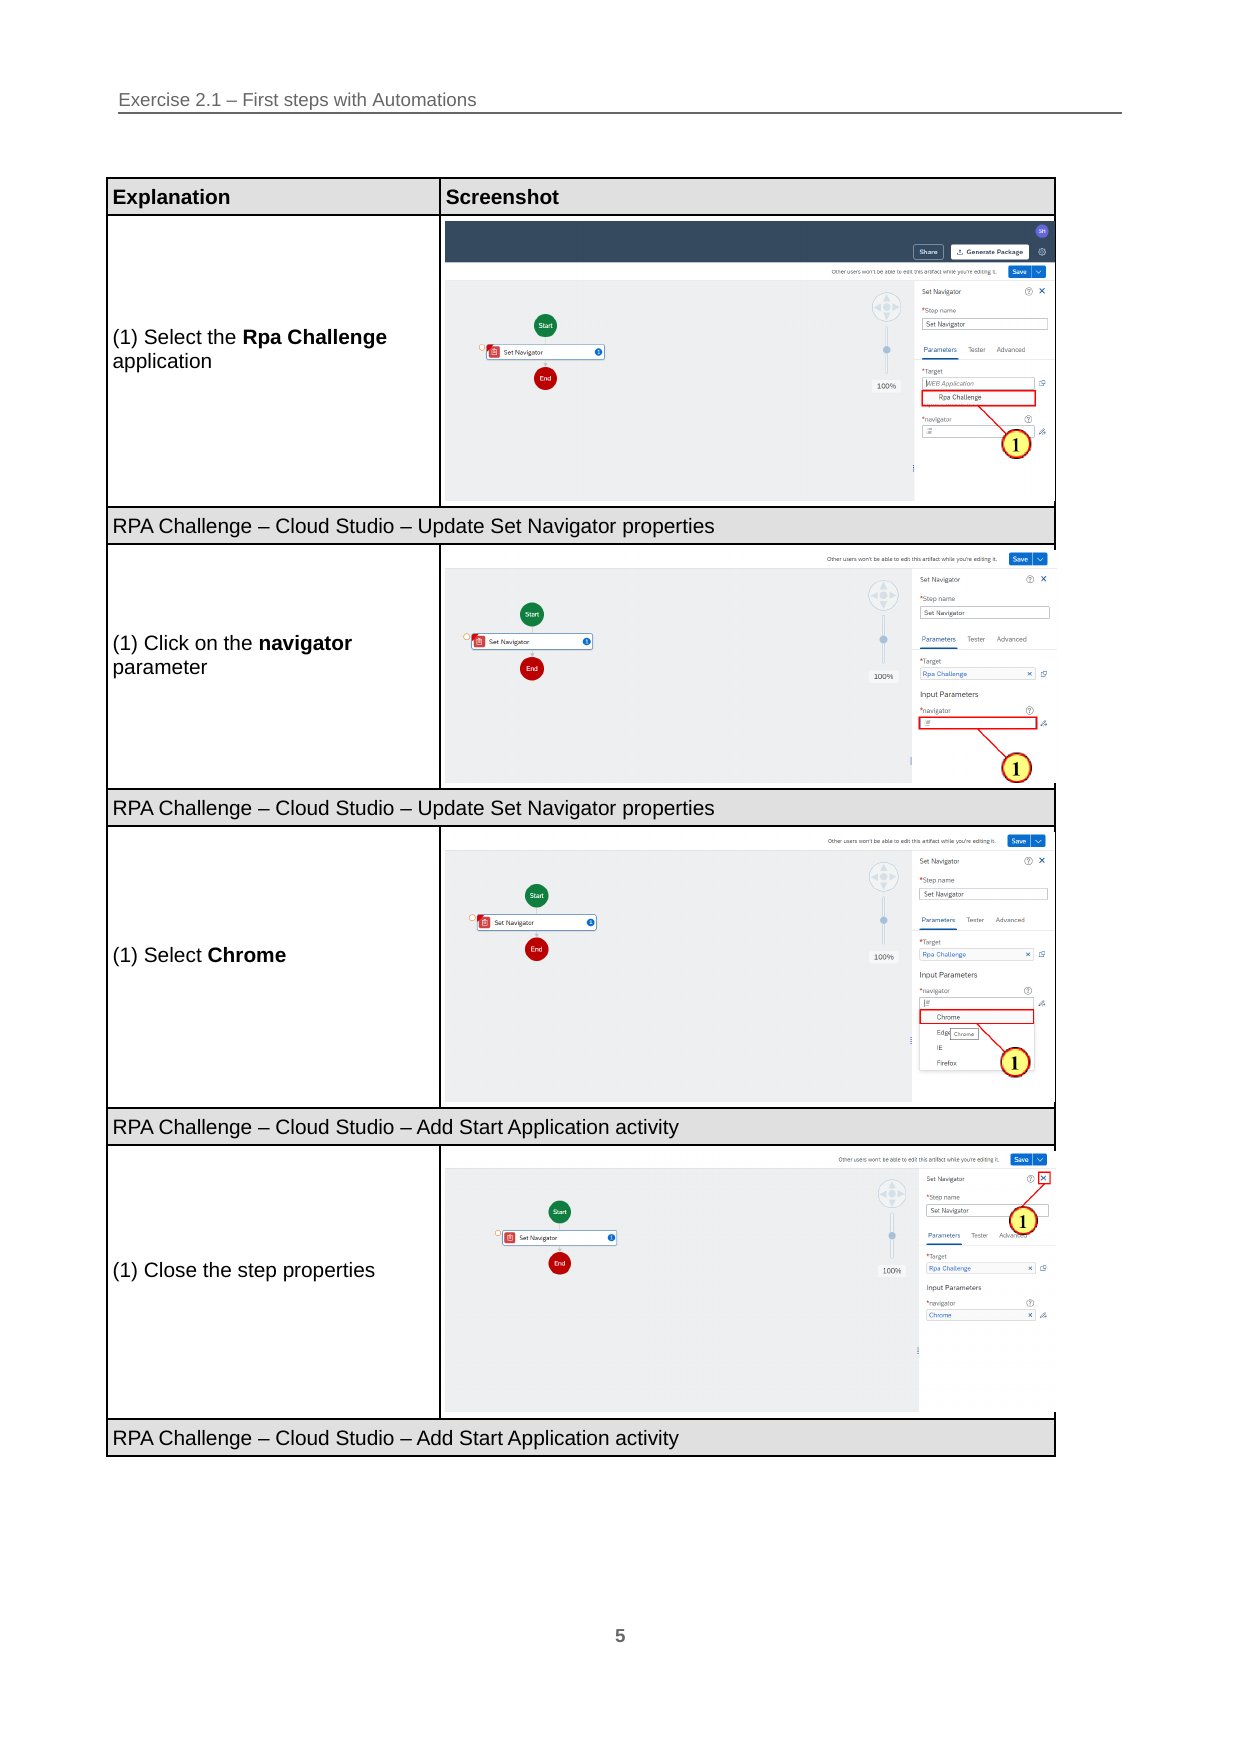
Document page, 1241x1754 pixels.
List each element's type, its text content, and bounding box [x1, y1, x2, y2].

table_cell (1) Select Chrome [108, 827, 439, 1107]
picture [445, 550, 1057, 783]
table_cell RPA Challenge – Cloud Studio – Update Set Navigator properties [108, 508, 1054, 543]
picture [445, 221, 1055, 501]
table_cell RPA Challenge – Cloud Studio – Add Start Application activity [108, 1109, 1054, 1144]
table_cell RPA Challenge – Cloud Studio – Update Set Navigator properties [108, 790, 1054, 825]
table_cell [441, 545, 1054, 788]
picture [445, 832, 1055, 1102]
picture [445, 1151, 1056, 1412]
table_cell RPA Challenge – Cloud Studio – Add Start Application activity [108, 1420, 1054, 1455]
table_cell (1) Select the Rpa Challenge application [108, 216, 439, 506]
table_cell (1) Close the step properties [108, 1146, 439, 1418]
table_header Explanation [108, 179, 439, 214]
table_header Screenshot [441, 179, 1054, 214]
table_cell [441, 1146, 1054, 1418]
table_cell [441, 827, 1054, 1107]
table_cell [441, 216, 1054, 506]
table_cell (1) Click on the navigator parameter [108, 545, 439, 788]
